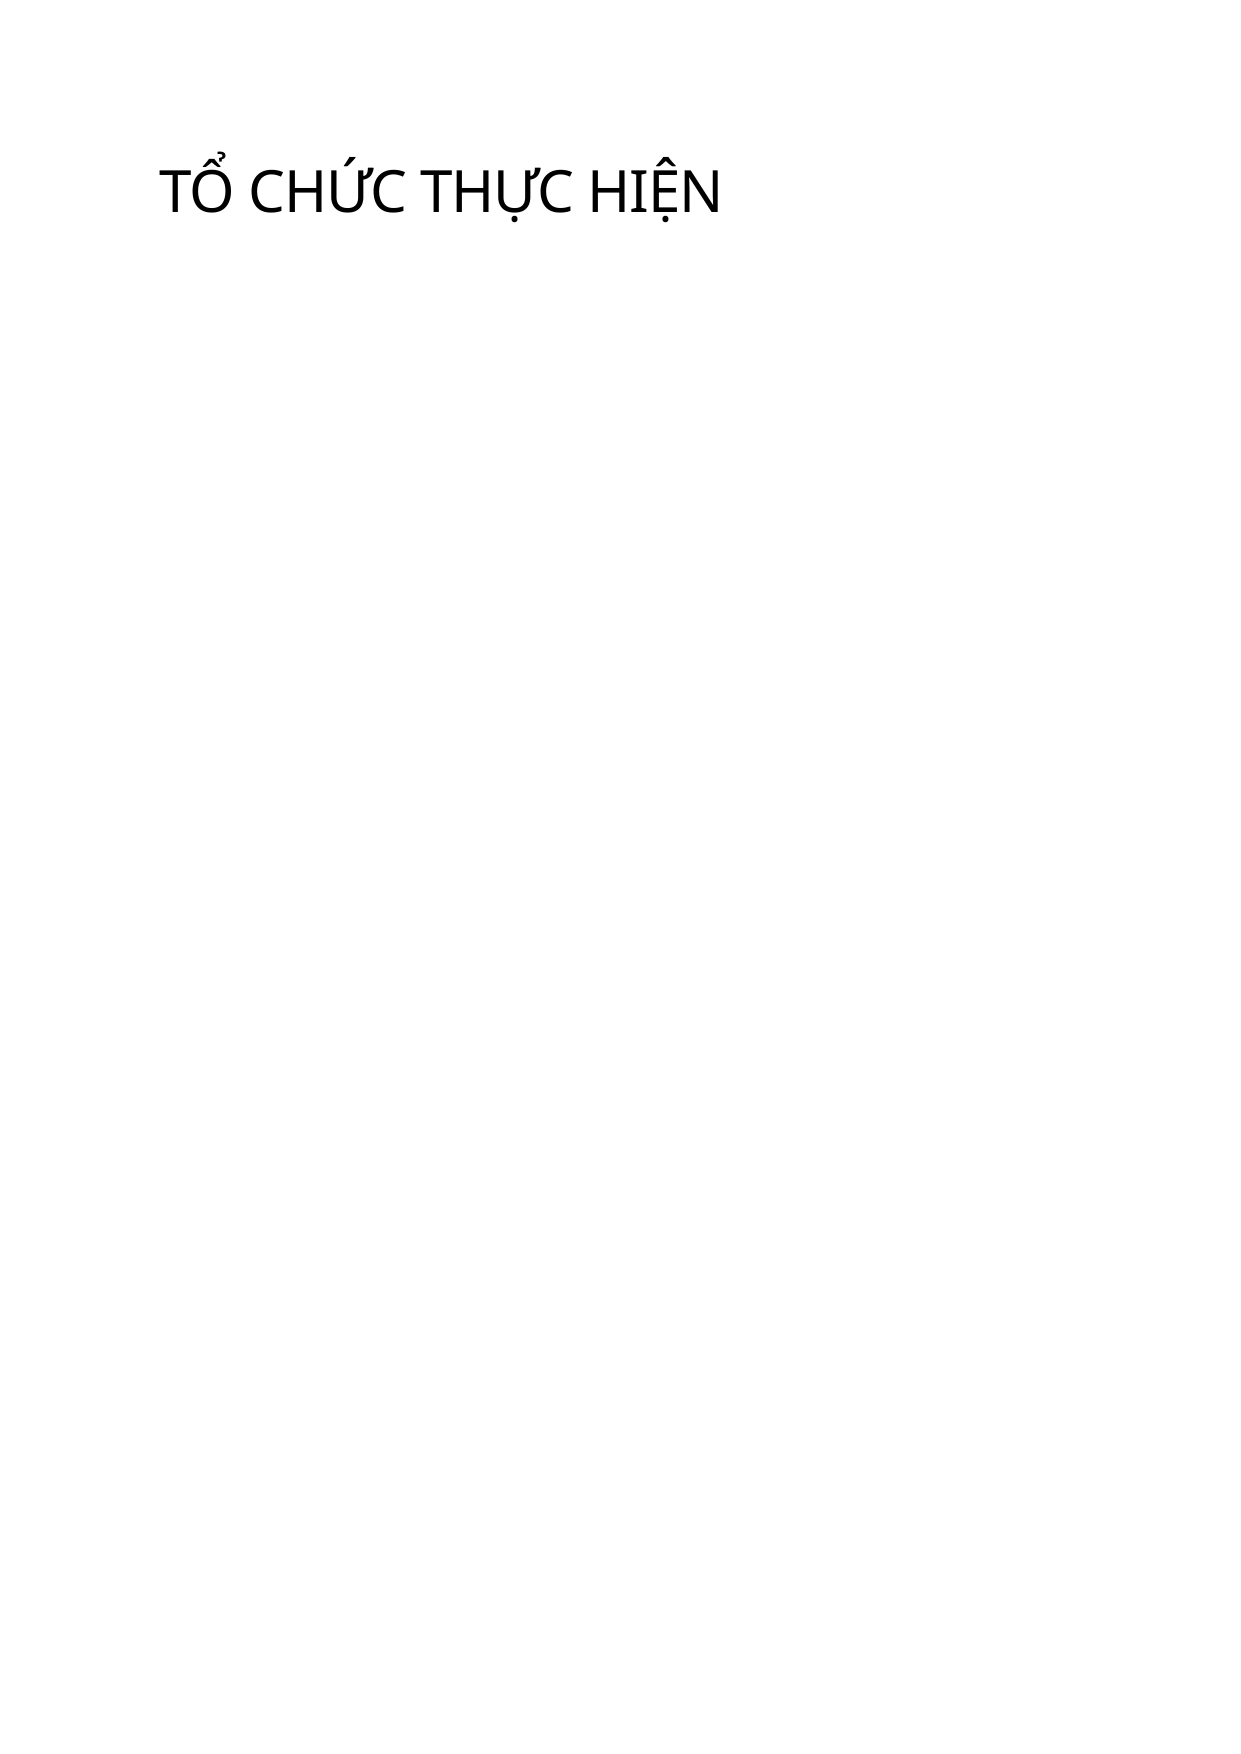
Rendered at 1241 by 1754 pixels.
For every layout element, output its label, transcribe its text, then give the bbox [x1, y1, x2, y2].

title TỔ CHỨC THỰC HIỆN [159, 150, 1090, 229]
